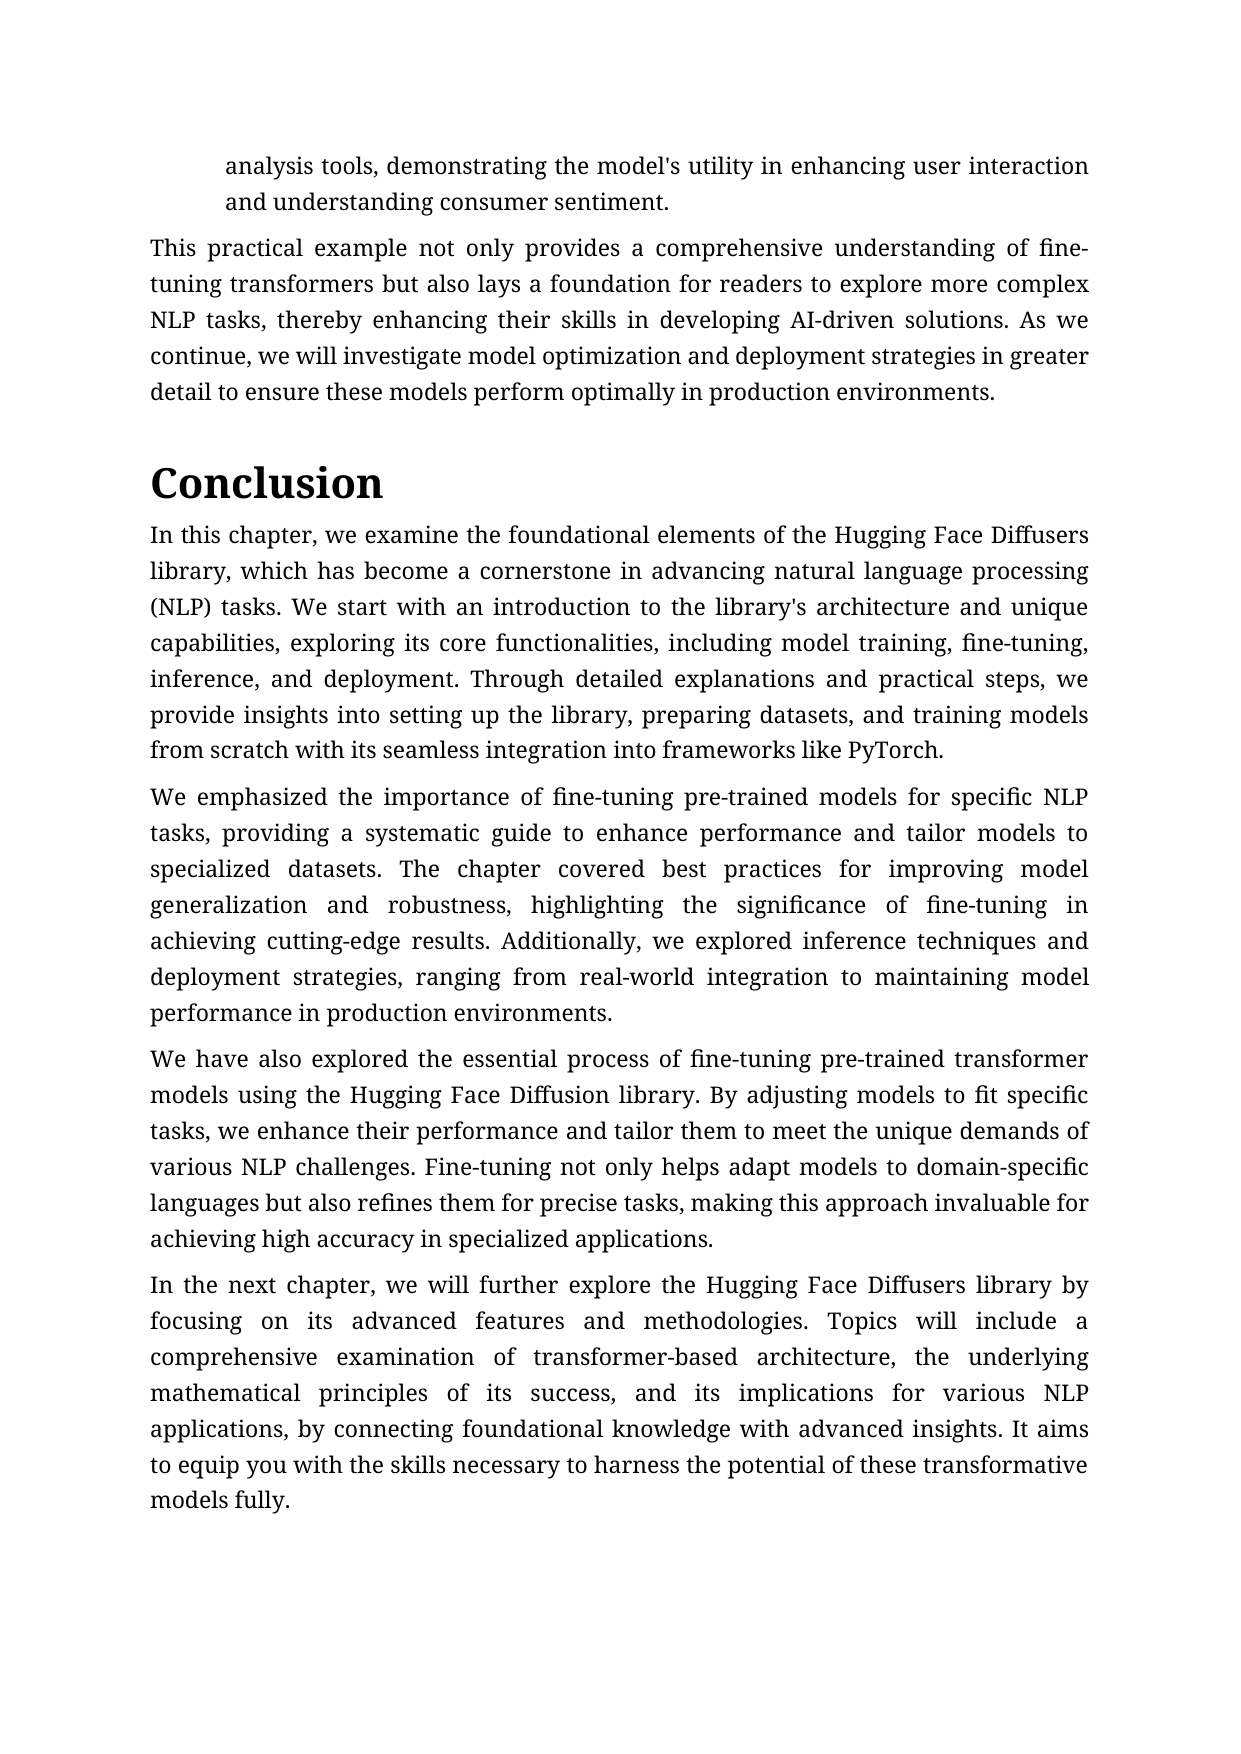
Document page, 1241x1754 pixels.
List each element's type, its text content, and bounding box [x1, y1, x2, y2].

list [187, 150, 1090, 217]
text We emphasized the importance of fine-tuning pre-trained models for specific NLP tasks, providing a systematic guide to enhance performance and tailor models to specialized datasets. The chapter covered best practices for improving model generalization and robustness, highlighting the significance of fine-tuning in achieving cutting-edge results. Additionally, we explored inference techniques and deployment strategies, ranging from real-world integration to maintaining model performance in production environments. [150, 781, 1090, 1028]
text This practical example not only provides a comprehensive understanding of fine-tuning transformers but also lays a foundation for readers to explore more complex NLP tasks, thereby enhancing their skills in developing AI-driven solutions. As we continue, we will investigate model optimization and deployment strategies in greater detail to ensure these models perform optimally in production environments. [150, 232, 1090, 407]
text In this chapter, we examine the foundational elements of the Hugging Face Diffusers library, which has become a cornerstone in advancing natural language processing (NLP) tasks. We start with an introduction to the library's architecture and unique capabilities, exploring its core functionalities, including model training, fine-tuning, inference, and deployment. Through detailed explanations and practical steps, we provide insights into setting up the library, preparing datasets, and training models from scratch with its seamless integration into frameworks like PyTorch. [150, 519, 1090, 766]
text We have also explored the essential process of fine-tuning pre-trained transformer models using the Hugging Face Diffusion library. By adjusting models to fit specific tasks, we enhance their performance and tailor them to meet the unique demands of various NLP challenges. Fine-tuning not only helps adapt models to domain-specific languages but also refines them for precise tasks, making this approach invaluable for achieving high accuracy in specialized applications. [150, 1043, 1090, 1254]
subtitle Conclusion [150, 454, 1090, 510]
text In the next chapter, we will further explore the Hugging Face Diffusers library by focusing on its advanced features and methodologies. Topics will include a comprehensive examination of transformer-based architecture, the underlying mathematical principles of its success, and its implications for various NLP applications, by connecting foundational knowledge with advanced insights. It aims to equip you with the skills necessary to harness the potential of these transformative models fully. [150, 1269, 1090, 1516]
